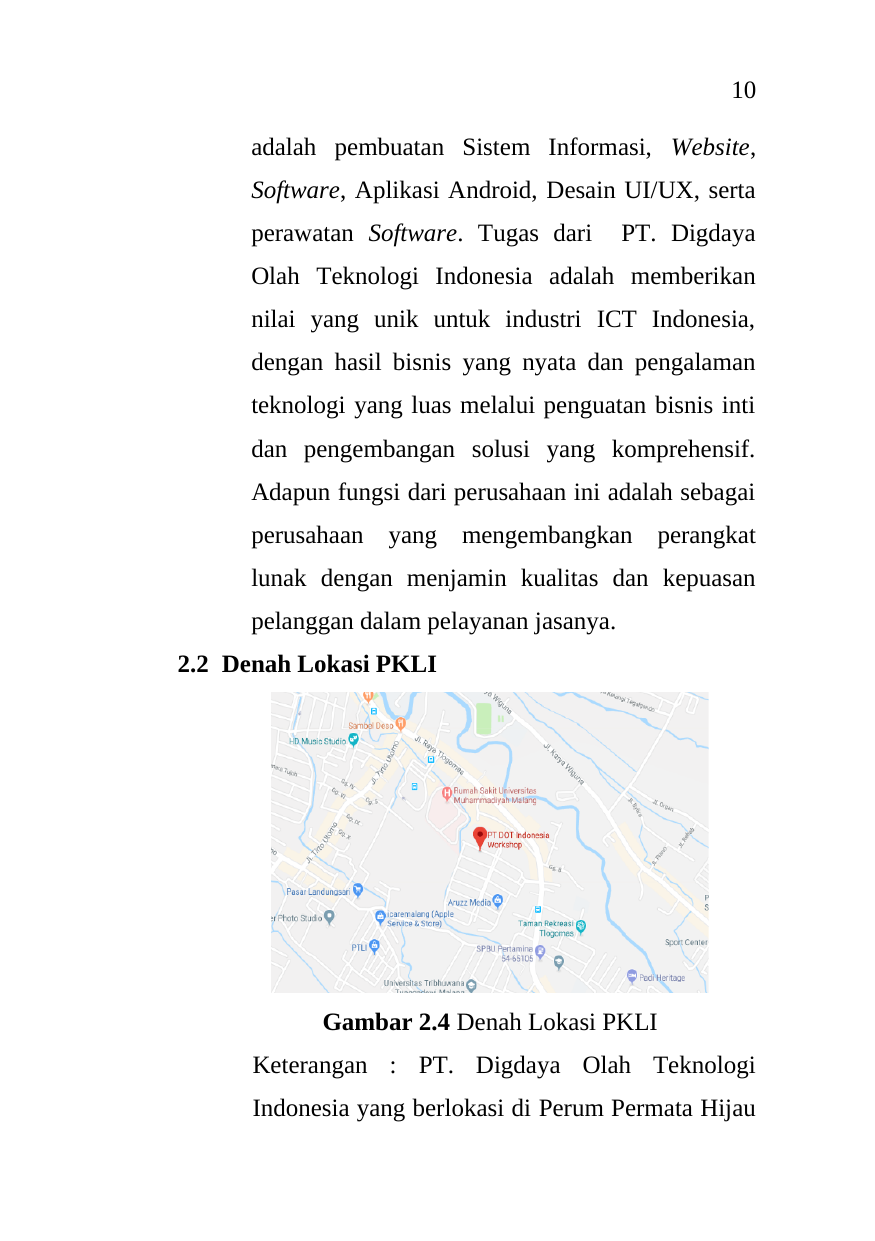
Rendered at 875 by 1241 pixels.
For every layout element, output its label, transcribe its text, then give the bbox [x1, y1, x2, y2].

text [251, 132, 756, 635]
picture [271, 692, 709, 993]
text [252, 1050, 756, 1122]
list Gambar 2.4 Denah Lokasi PKLI [224, 1007, 756, 1036]
subtitle Denah Lokasi PKLI [177, 649, 756, 678]
